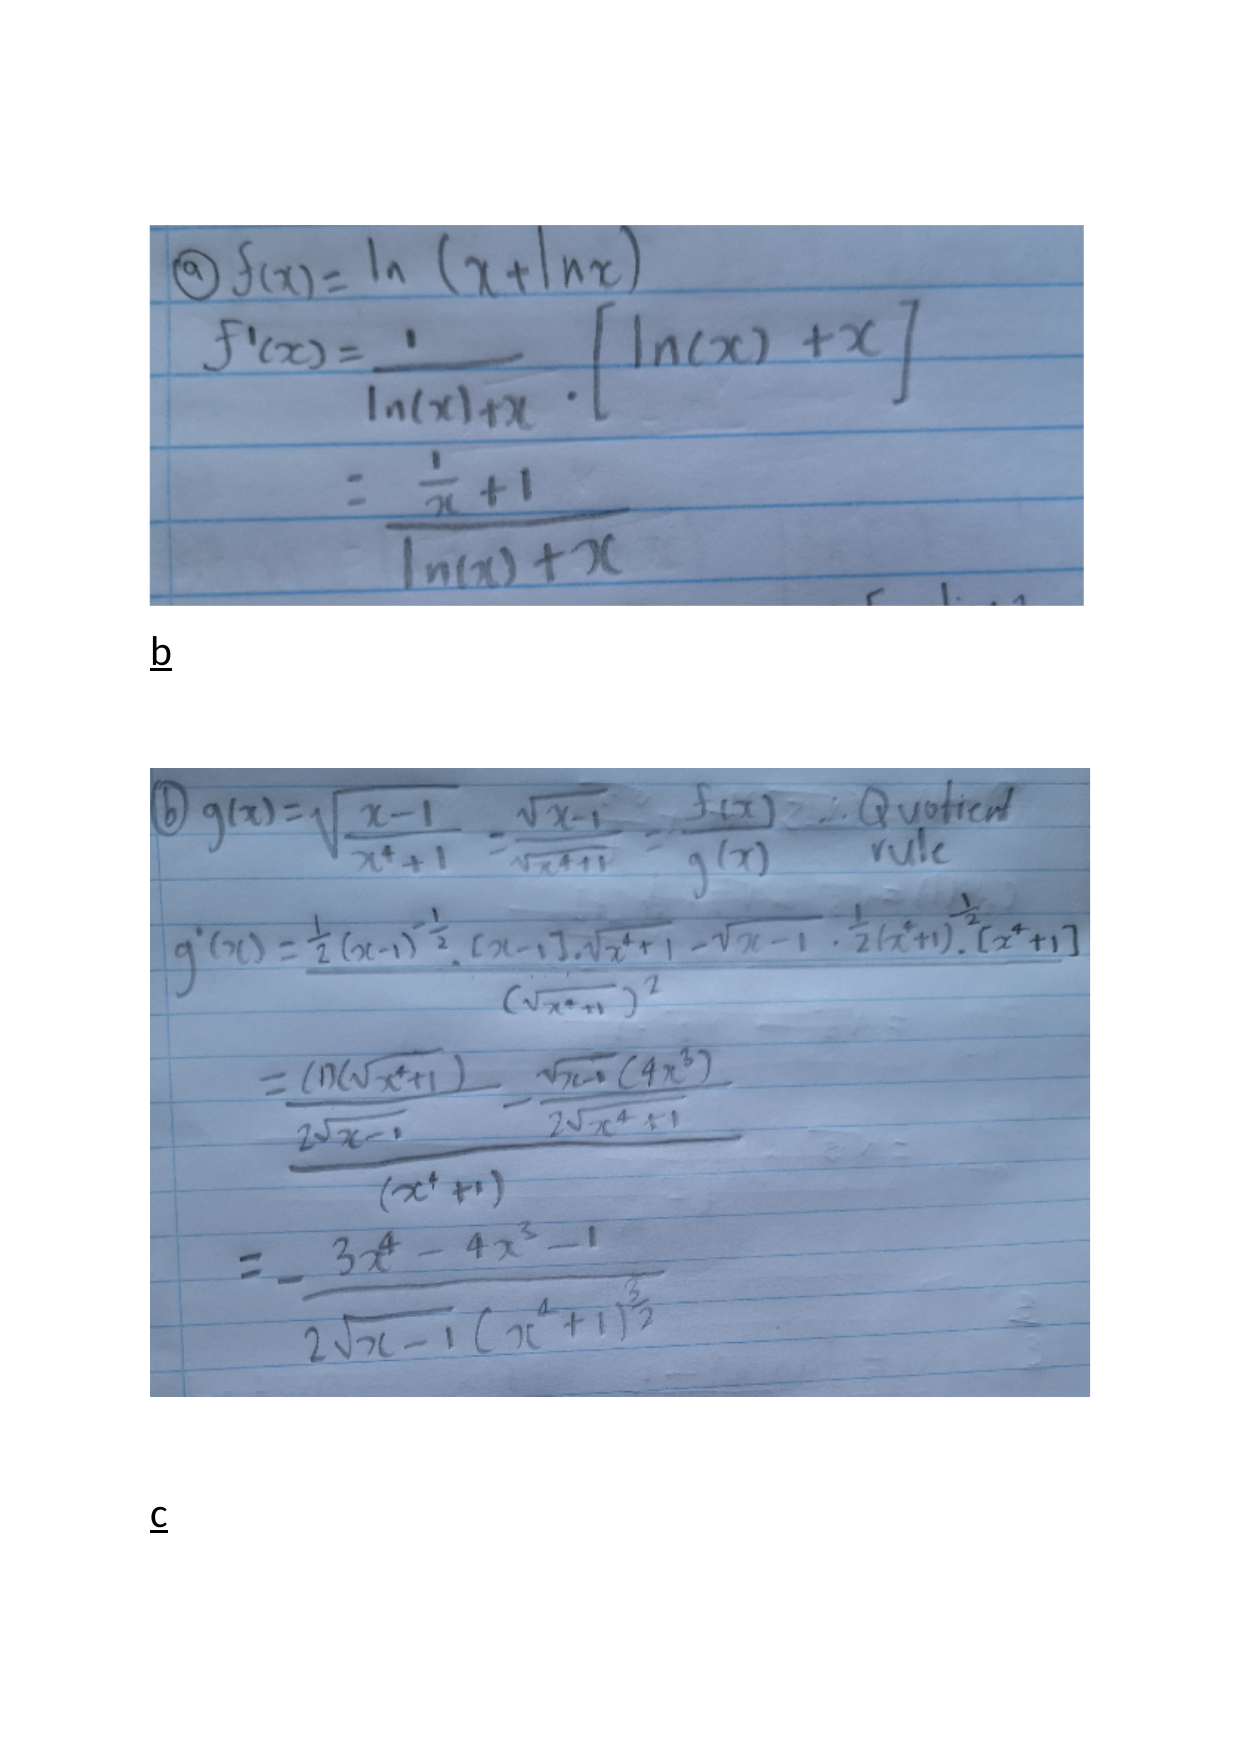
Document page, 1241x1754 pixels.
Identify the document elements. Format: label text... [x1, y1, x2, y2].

picture [151, 226, 1083, 605]
picture [150, 768, 1091, 1397]
text b [150, 625, 1090, 676]
text c [150, 1487, 1090, 1537]
